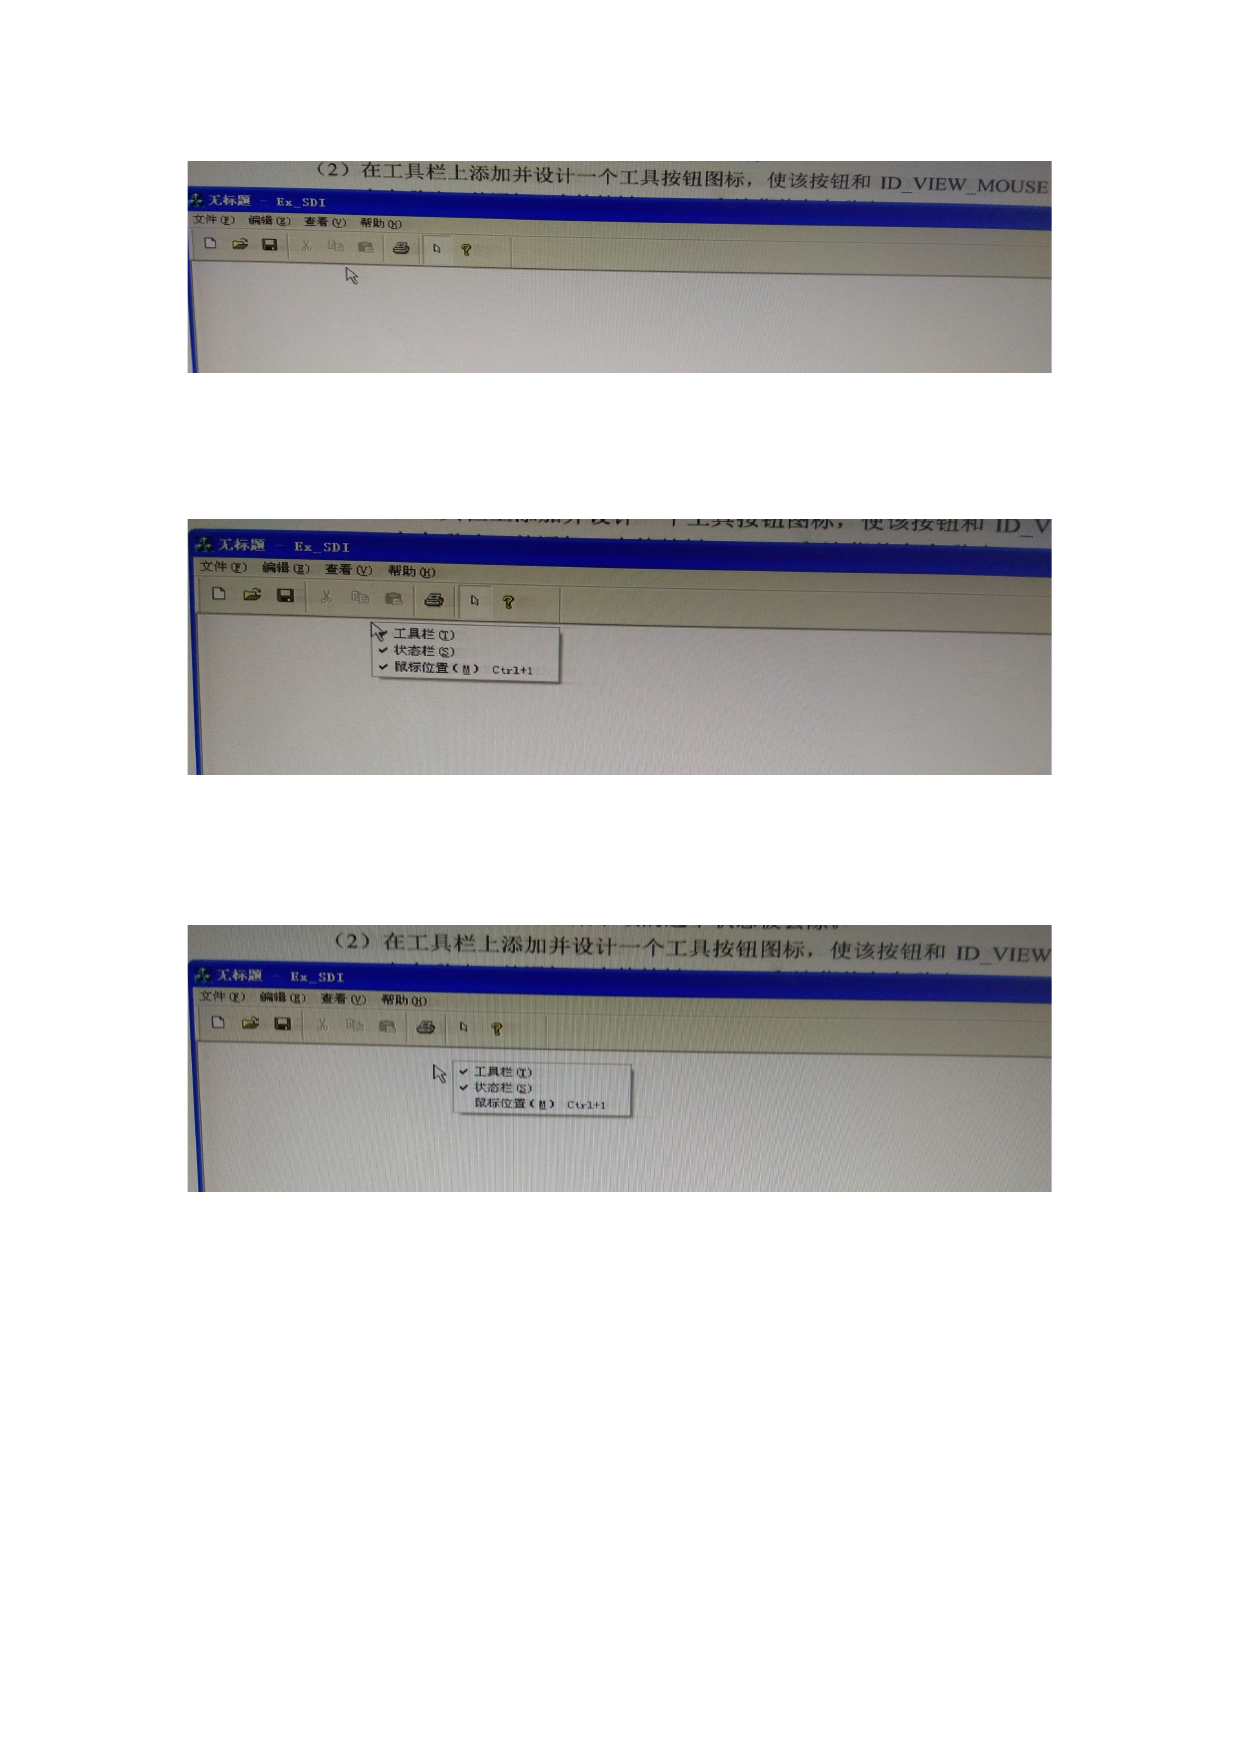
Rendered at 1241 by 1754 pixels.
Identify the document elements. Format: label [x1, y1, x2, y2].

picture [187, 925, 1052, 1192]
picture [187, 519, 1052, 775]
picture [187, 161, 1052, 373]
